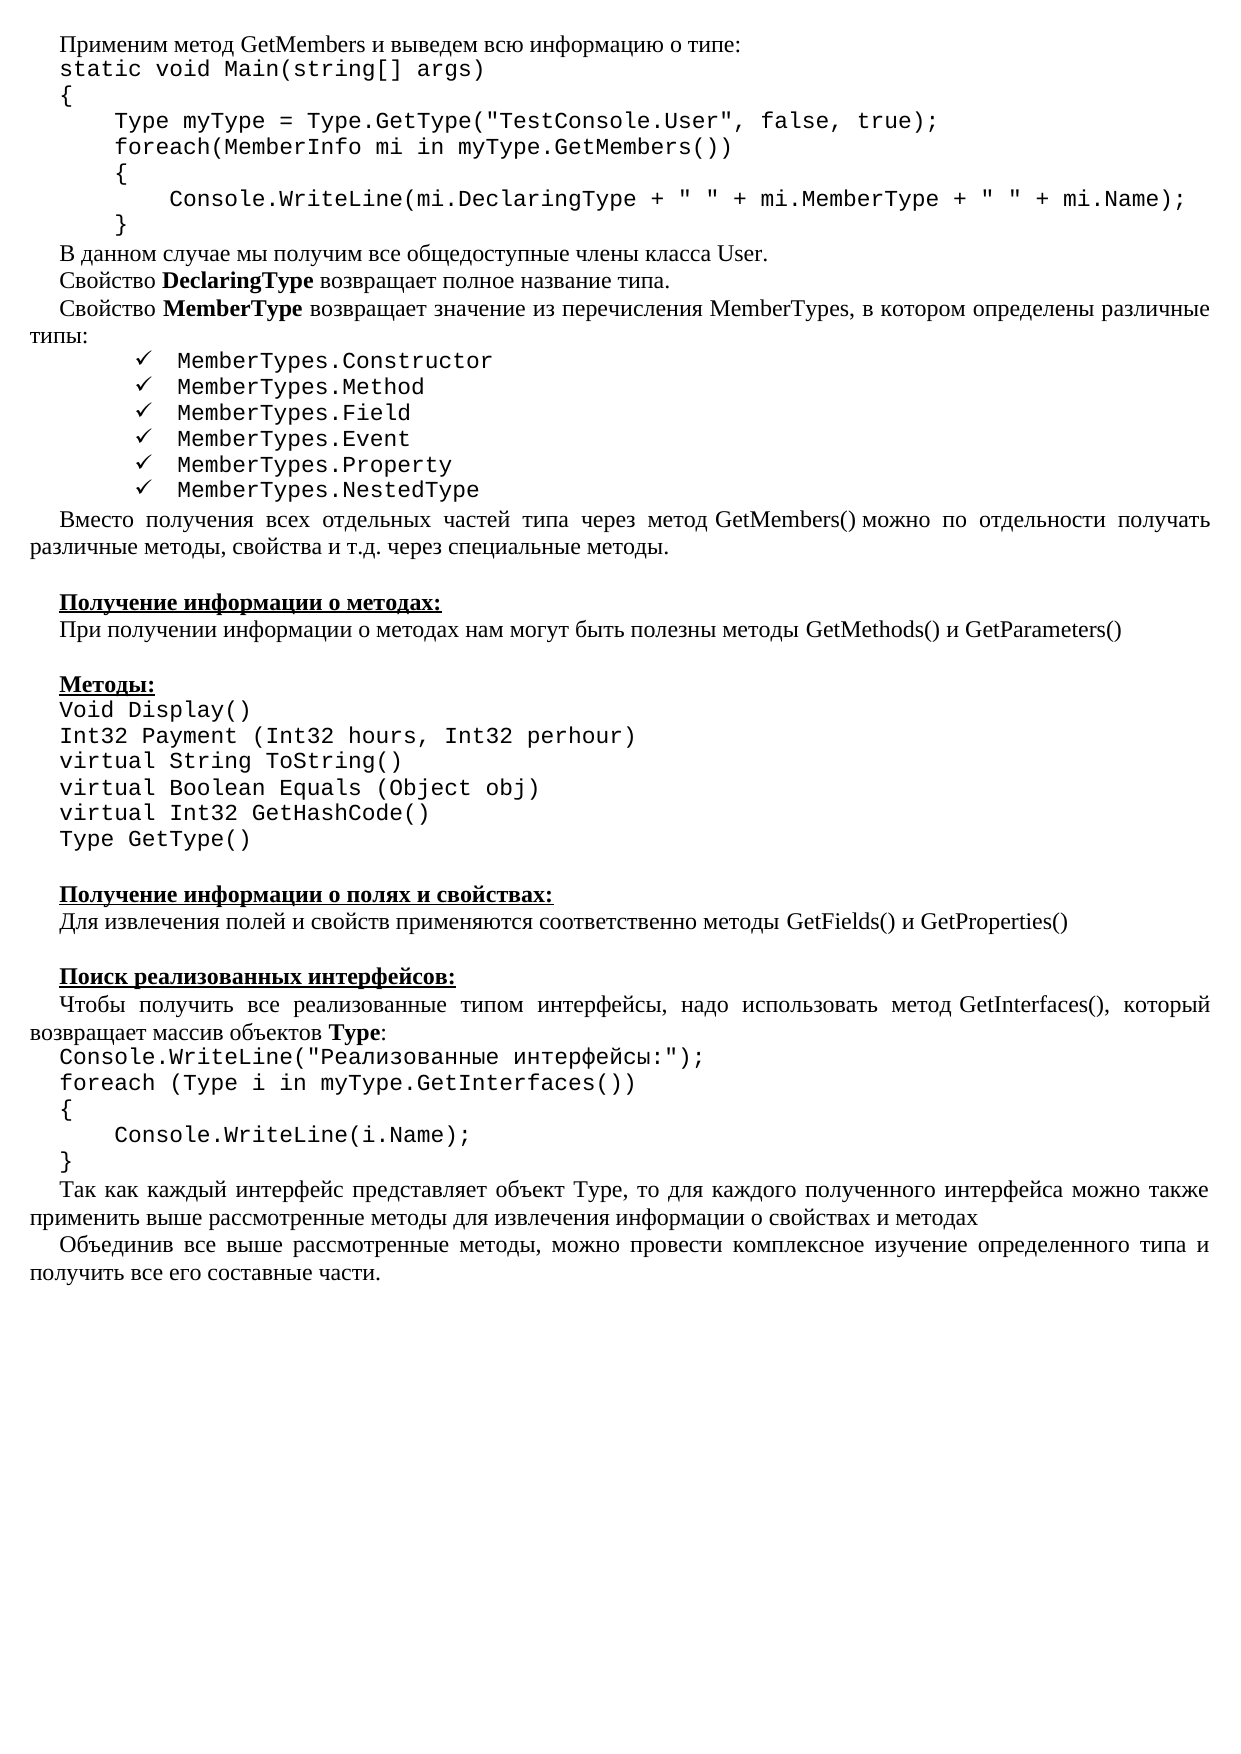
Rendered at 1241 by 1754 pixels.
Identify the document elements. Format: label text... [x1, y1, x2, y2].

text При получении информации о методах нам могут быть полезны методы GetMethods() и GetParameters() [29, 615, 1211, 643]
text Вместо получения всех отдельных частей типа через метод GetMembers() можно по отдельности получать различные методы, свойства и т.д. через специальные методы. [29, 505, 1211, 560]
text Получение информации о методах: [29, 588, 1211, 615]
text Так как каждый интерфейс представляет объект Type, то для каждого полученного интерфейса можно также применить выше рассмотренные методы для извлечения информации о свойствах и методах [29, 1175, 1211, 1230]
text Console.WriteLine(i.Name); [29, 1123, 1211, 1149]
text foreach(MemberInfo mi in myType.GetMembers()) [29, 135, 1211, 161]
list MemberTypes.Property [104, 453, 1211, 479]
text static void Main(string[] args) [29, 57, 1211, 83]
text virtual Int32 GetHashCode() [29, 802, 1211, 828]
text Для извлечения полей и свойств применяются соответственно методы GetFields() и GetProperties() [29, 907, 1211, 935]
text { [29, 83, 1211, 109]
text Void Display() [29, 698, 1211, 724]
text { [29, 161, 1211, 187]
text { [29, 1097, 1211, 1123]
text Поиск реализованных интерфейсов: [29, 962, 1211, 990]
text Объединив все выше рассмотренные методы, можно провести комплексное изучение определенного типа и получить все его составные части. [29, 1230, 1211, 1285]
text } [29, 1149, 1211, 1175]
text Свойство MemberType возвращает значение из перечисления MemberTypes, в котором определены различные типы: [29, 294, 1211, 349]
text virtual Boolean Equals (Object obj) [29, 776, 1211, 802]
list MemberTypes.Field [104, 401, 1211, 427]
text Свойство DeclaringType возвращает полное название типа. [29, 266, 1211, 294]
text Применим метод GetMembers и выведем всю информацию о типе: [29, 29, 1211, 57]
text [29, 109, 1211, 135]
text Int32 Payment (Int32 hours, Int32 perhour) [29, 724, 1211, 750]
list MemberTypes.NestedType [104, 479, 1211, 505]
text } [29, 213, 1211, 239]
text В данном случае мы получим все общедоступные члены класса User. [29, 239, 1211, 266]
text Получение информации о полях и свойствах: [29, 879, 1211, 907]
text Console.WriteLine("Реализованные интерфейсы:"); [29, 1045, 1211, 1071]
text Type GetType() [29, 828, 1211, 854]
text Console.WriteLine(mi.DeclaringType + " " + mi.MemberType + " " + mi.Name); [29, 187, 1211, 213]
text Методы: [29, 670, 1211, 698]
list MemberTypes.Method [104, 375, 1211, 401]
text virtual String ToString() [29, 750, 1211, 776]
list MemberTypes.Event [104, 427, 1211, 453]
text foreach (Type i in myType.GetInterfaces()) [29, 1071, 1211, 1097]
list MemberTypes.Constructor [104, 349, 1211, 375]
text Чтобы получить все реализованные типом интерфейсы, надо использовать метод GetInterfaces(), который возвращает массив объектов Type: [29, 990, 1211, 1045]
